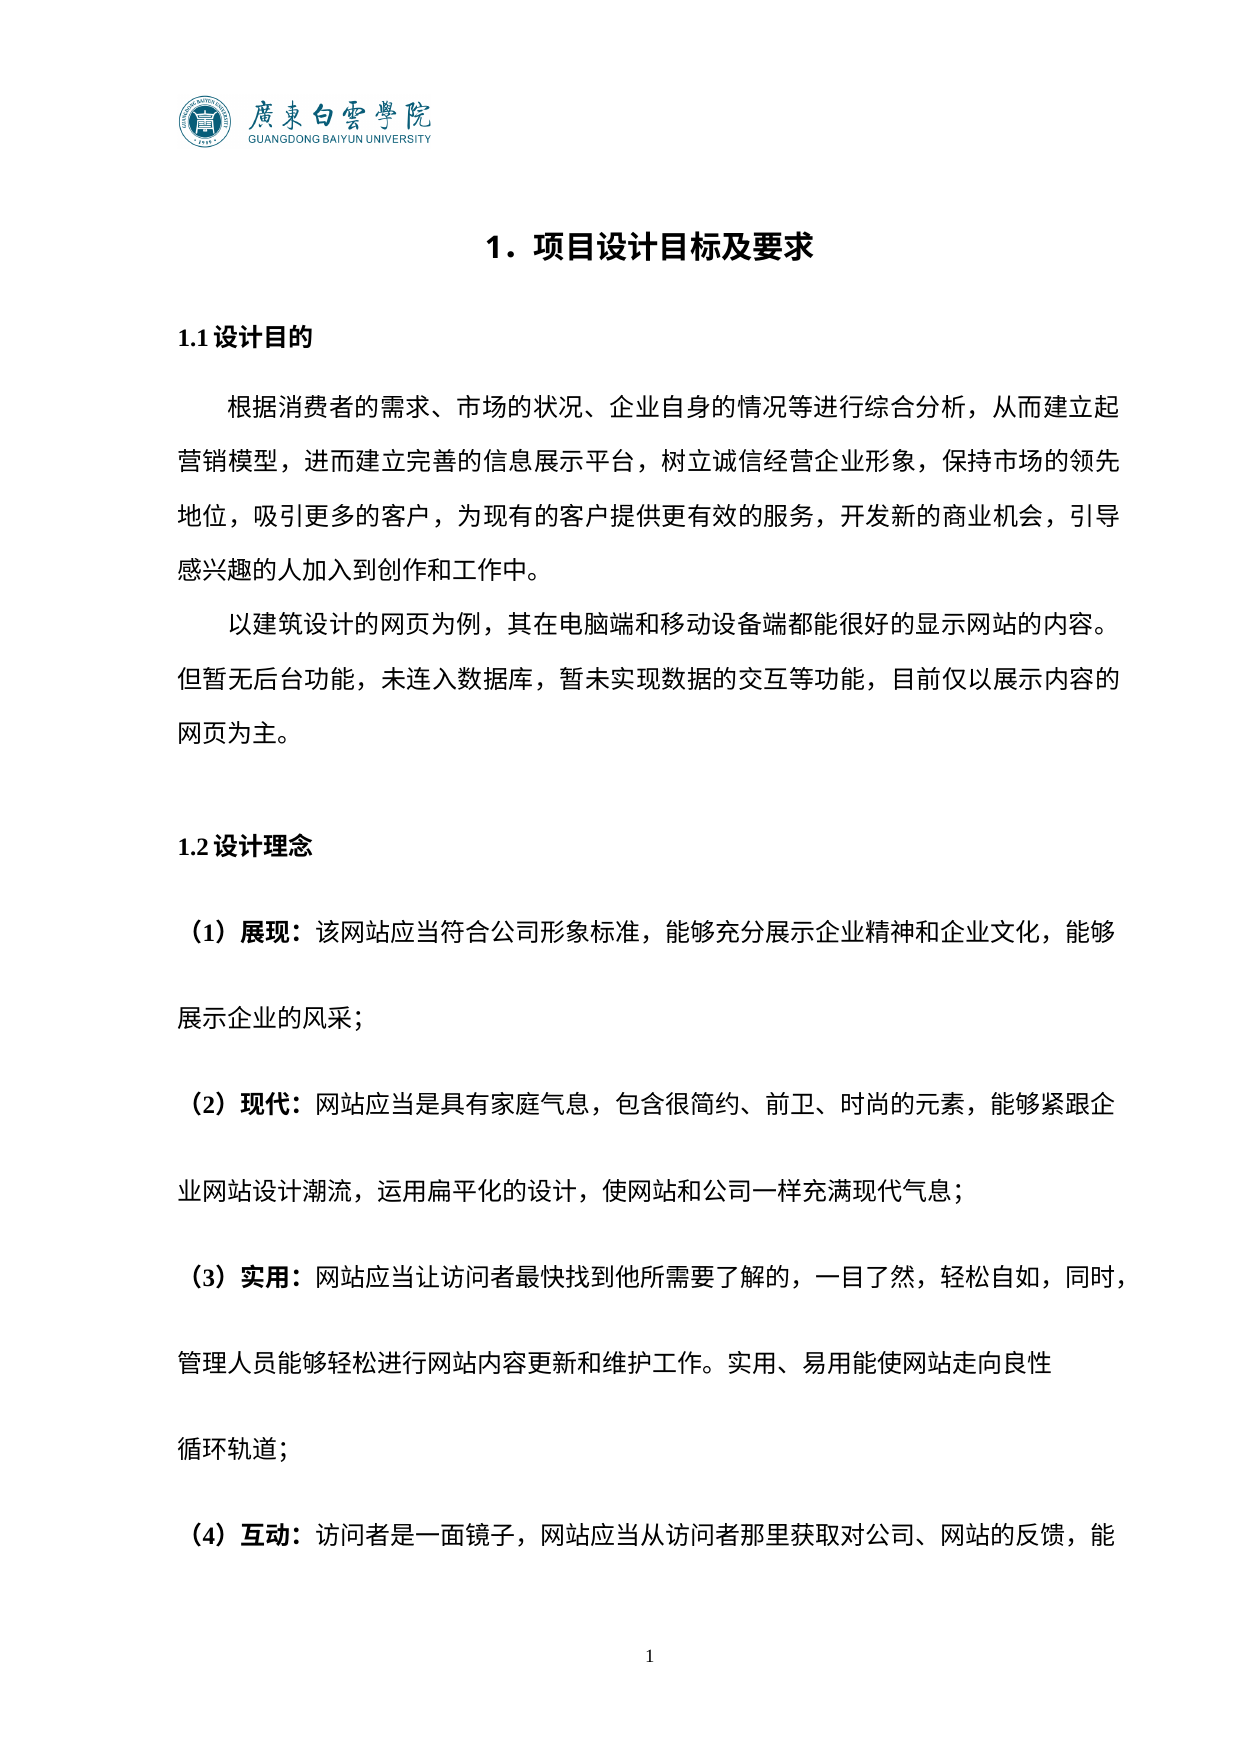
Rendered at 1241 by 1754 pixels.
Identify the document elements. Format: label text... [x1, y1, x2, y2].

text （1）展现：该网站应当符合公司形象标准，能够充分展示企业精神和企业文化，能够 [177, 897, 1122, 965]
text 以建筑设计的网页为例，其在电脑端和移动设备端都能很好的显示网站的内容。但暂无后台功能，未连入数据库，暂未实现数据的交互等功能，目前仅以展示内容的网页为主。 [177, 605, 1122, 750]
text 业网站设计潮流，运用扁平化的设计，使网站和公司一样充满现代气息； [177, 1155, 1122, 1223]
text 根据消费者的需求、市场的状况、企业自身的情况等进行综合分析，从而建立起营销模型，进而建立完善的信息展示平台，树立诚信经营企业形象，保持市场的领先地位，吸引更多的客户，为现有的客户提供更有效的服务，开发新的商业机会，引导感兴趣的人加入到创作和工作中。 [177, 387, 1122, 587]
subtitle 1．项目设计目标及要求 [177, 211, 1122, 278]
text 展示企业的风采； [177, 983, 1122, 1051]
text 循环轨道； [177, 1413, 1122, 1481]
text （3）实用：网站应当让访问者最快找到他所需要了解的，一目了然，轻松自如，同时， [177, 1241, 1122, 1309]
subtitle 1.2设计理念 [177, 811, 1122, 879]
text 管理人员能够轻松进行网站内容更新和维护工作。实用、易用能使网站走向良性 [177, 1327, 1122, 1395]
subtitle 1.1设计目的 [177, 301, 1122, 369]
text （4）互动：访问者是一面镜子，网站应当从访问者那里获取对公司、网站的反馈，能 [177, 1499, 1122, 1567]
text （2）现代：网站应当是具有家庭气息，包含很简约、前卫、时尚的元素，能够紧跟企 [177, 1069, 1122, 1137]
picture [177, 94, 431, 149]
